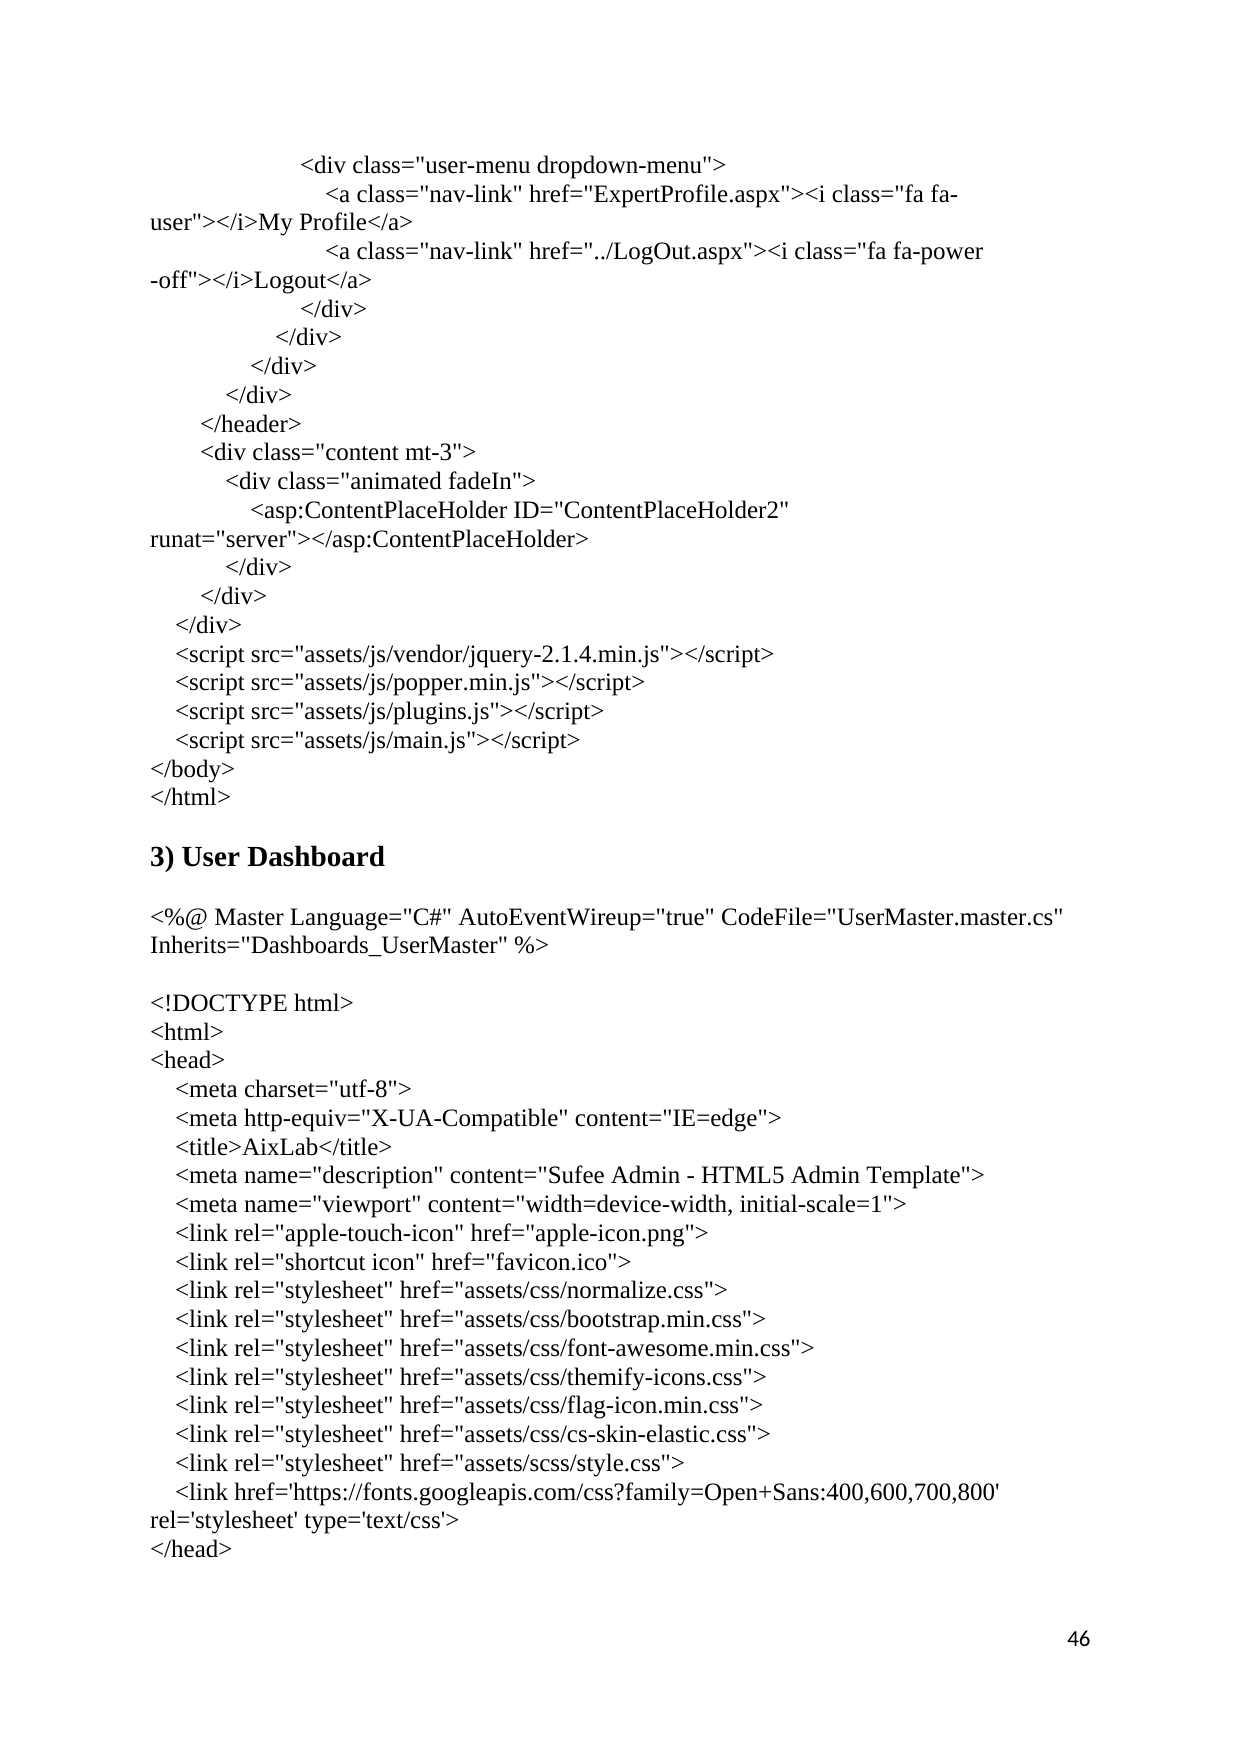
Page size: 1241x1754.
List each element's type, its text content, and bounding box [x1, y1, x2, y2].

text <script src="assets/js/popper.min.js"></script> [150, 667, 1090, 696]
text </div> [150, 552, 1090, 581]
text <div class="content mt-3"> [150, 437, 1090, 466]
text <script src="assets/js/plugins.js"></script> [150, 696, 1090, 725]
text <head> [150, 1045, 1090, 1074]
text 3) User Dashboard [150, 839, 1090, 873]
text <div class="animated fadeIn"> [150, 466, 1090, 495]
text <meta name="viewport" content="width=device-width, initial-scale=1"> [150, 1189, 1090, 1218]
text </div> [150, 610, 1090, 639]
text <!DOCTYPE html> [150, 988, 1090, 1017]
text <div class="user-menu dropdown-menu"> [150, 150, 1090, 179]
text </div> [150, 351, 1090, 380]
text <script src="assets/js/vendor/jquery-2.1.4.min.js"></script> [150, 639, 1090, 667]
text <link rel="stylesheet" href="assets/css/normalize.css"> [150, 1275, 1090, 1304]
text <a class="nav-link" href="../LogOut.aspx"><i class="fa fa-power -off"></i>Logout</a> [150, 236, 1090, 294]
text <link rel="stylesheet" href="assets/css/bootstrap.min.css"> [150, 1304, 1090, 1333]
text <a class="nav-link" href="ExpertProfile.aspx"><i class="fa fa- user"></i>My Profile</a> [150, 179, 1090, 236]
text <meta charset="utf-8"> [150, 1074, 1090, 1103]
text <%@ Master Language="C#" AutoEventWireup="true" CodeFile="UserMaster.master.cs" Inherits="Dashboards_UserMaster" %> [150, 902, 1090, 959]
text <link rel="stylesheet" href="assets/css/flag-icon.min.css"> [150, 1390, 1090, 1419]
text </header> [150, 409, 1090, 437]
text <script src="assets/js/main.js"></script> [150, 725, 1090, 754]
text </div> [150, 380, 1090, 409]
text <link rel="shortcut icon" href="favicon.ico"> [150, 1247, 1090, 1275]
text <asp:ContentPlaceHolder ID="ContentPlaceHolder2" runat="server"></asp:ContentPlaceHolder> [150, 495, 1090, 552]
text <meta name="description" content="Sufee Admin - HTML5 Admin Template"> [150, 1160, 1090, 1189]
text </html> [150, 782, 1090, 811]
text </div> [150, 581, 1090, 610]
text <title>AixLab</title> [150, 1132, 1090, 1160]
text </body> [150, 754, 1090, 782]
text <link rel="stylesheet" href="assets/css/cs-skin-elastic.css"> [150, 1419, 1090, 1448]
text <link rel="stylesheet" href="assets/css/themify-icons.css"> [150, 1362, 1090, 1390]
text <meta http-equiv="X-UA-Compatible" content="IE=edge"> [150, 1103, 1090, 1132]
text <html> [150, 1017, 1090, 1045]
text <link href='https://fonts.googleapis.com/css?family=Open+Sans:400,600,700,800' rel='stylesheet' type='text/css'> [150, 1477, 1090, 1534]
text </head> [150, 1534, 1090, 1563]
text <link rel="apple-touch-icon" href="apple-icon.png"> [150, 1218, 1090, 1247]
text <link rel="stylesheet" href="assets/scss/style.css"> [150, 1448, 1090, 1477]
text <link rel="stylesheet" href="assets/css/font-awesome.min.css"> [150, 1333, 1090, 1362]
text </div> [150, 294, 1090, 322]
text </div> [150, 322, 1090, 351]
